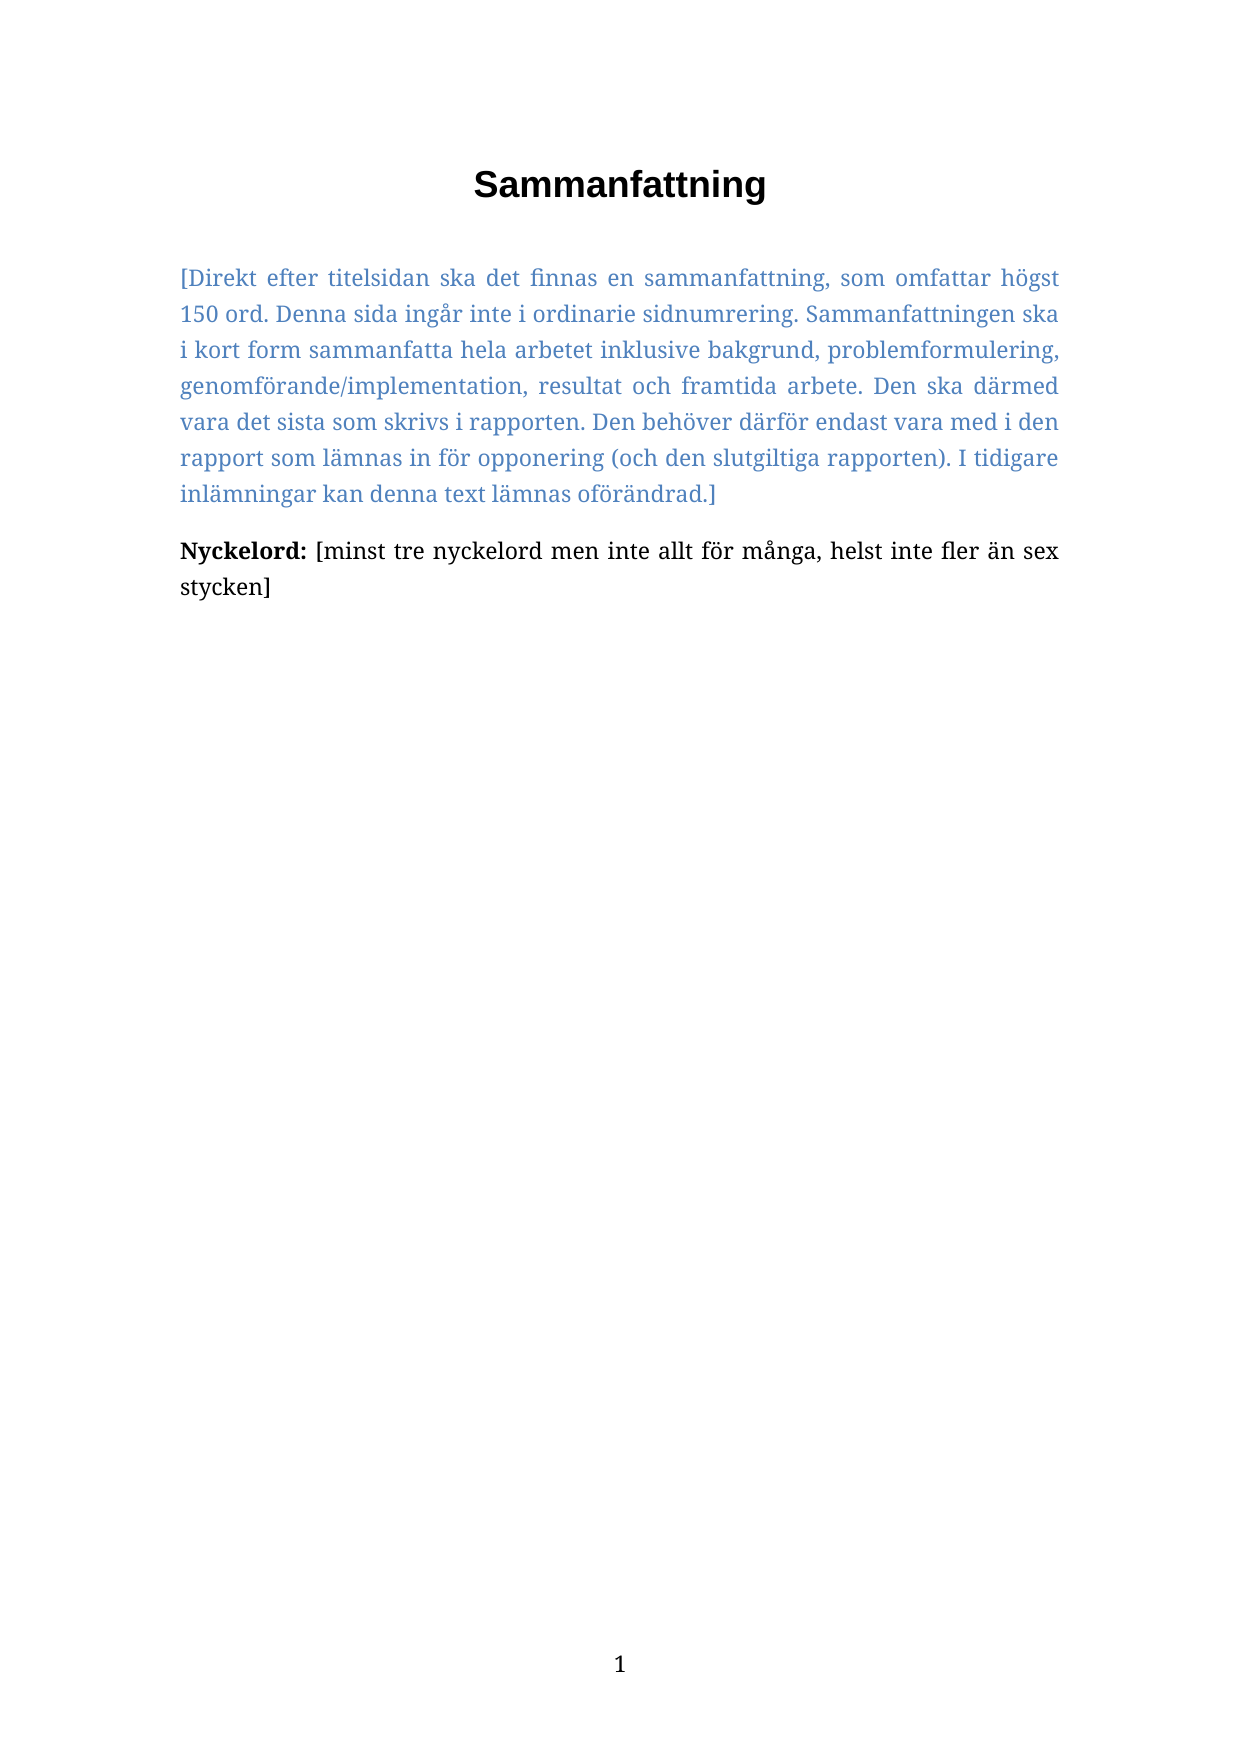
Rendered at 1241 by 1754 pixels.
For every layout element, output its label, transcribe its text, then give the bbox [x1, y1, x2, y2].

text [Direkt efter titelsidan ska det finnas en sammanfattning, som omfattar högst 150 ord. Denna sida ingår inte i ordinarie sidnumrering. Sammanfattningen ska i kort form sammanfatta hela arbetet inklusive bakgrund, problemformulering, genomförande/implementation, resultat och framtida arbete. Den ska därmed vara det sista som skrivs i rapporten. Den behöver därför endast vara med i den rapport som lämnas in för opponering (och den slutgiltiga rapporten). I tidigare inlämningar kan denna text lämnas oförändrad.] [180, 262, 1060, 509]
text Sammanfattning [150, 162, 1090, 206]
text Nyckelord: [minst tre nyckelord men inte allt för många, helst inte fler än sex stycken] [180, 535, 1060, 602]
